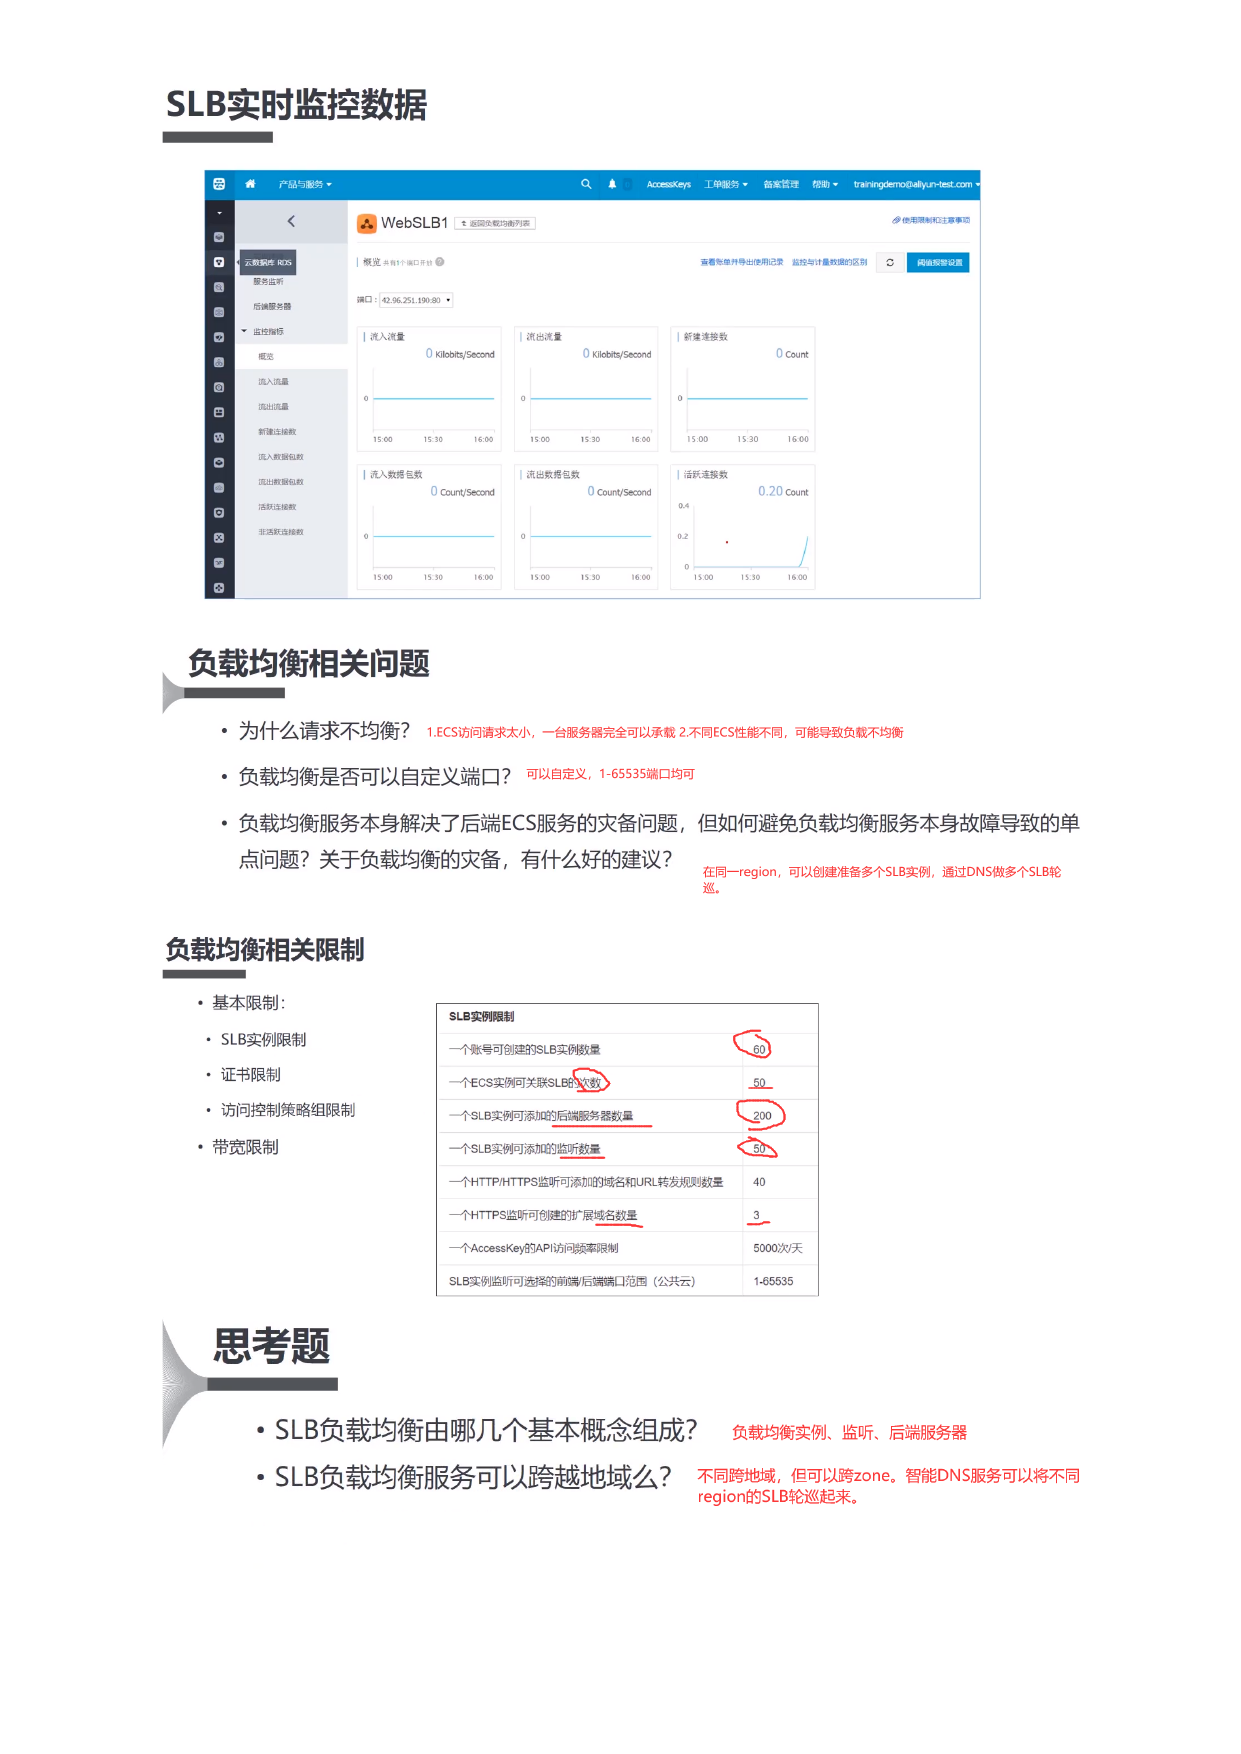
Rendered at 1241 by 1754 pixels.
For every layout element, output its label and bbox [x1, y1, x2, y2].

picture [162, 633, 1081, 910]
picture [162, 925, 825, 1305]
picture [162, 80, 988, 602]
picture [162, 1315, 1110, 1569]
